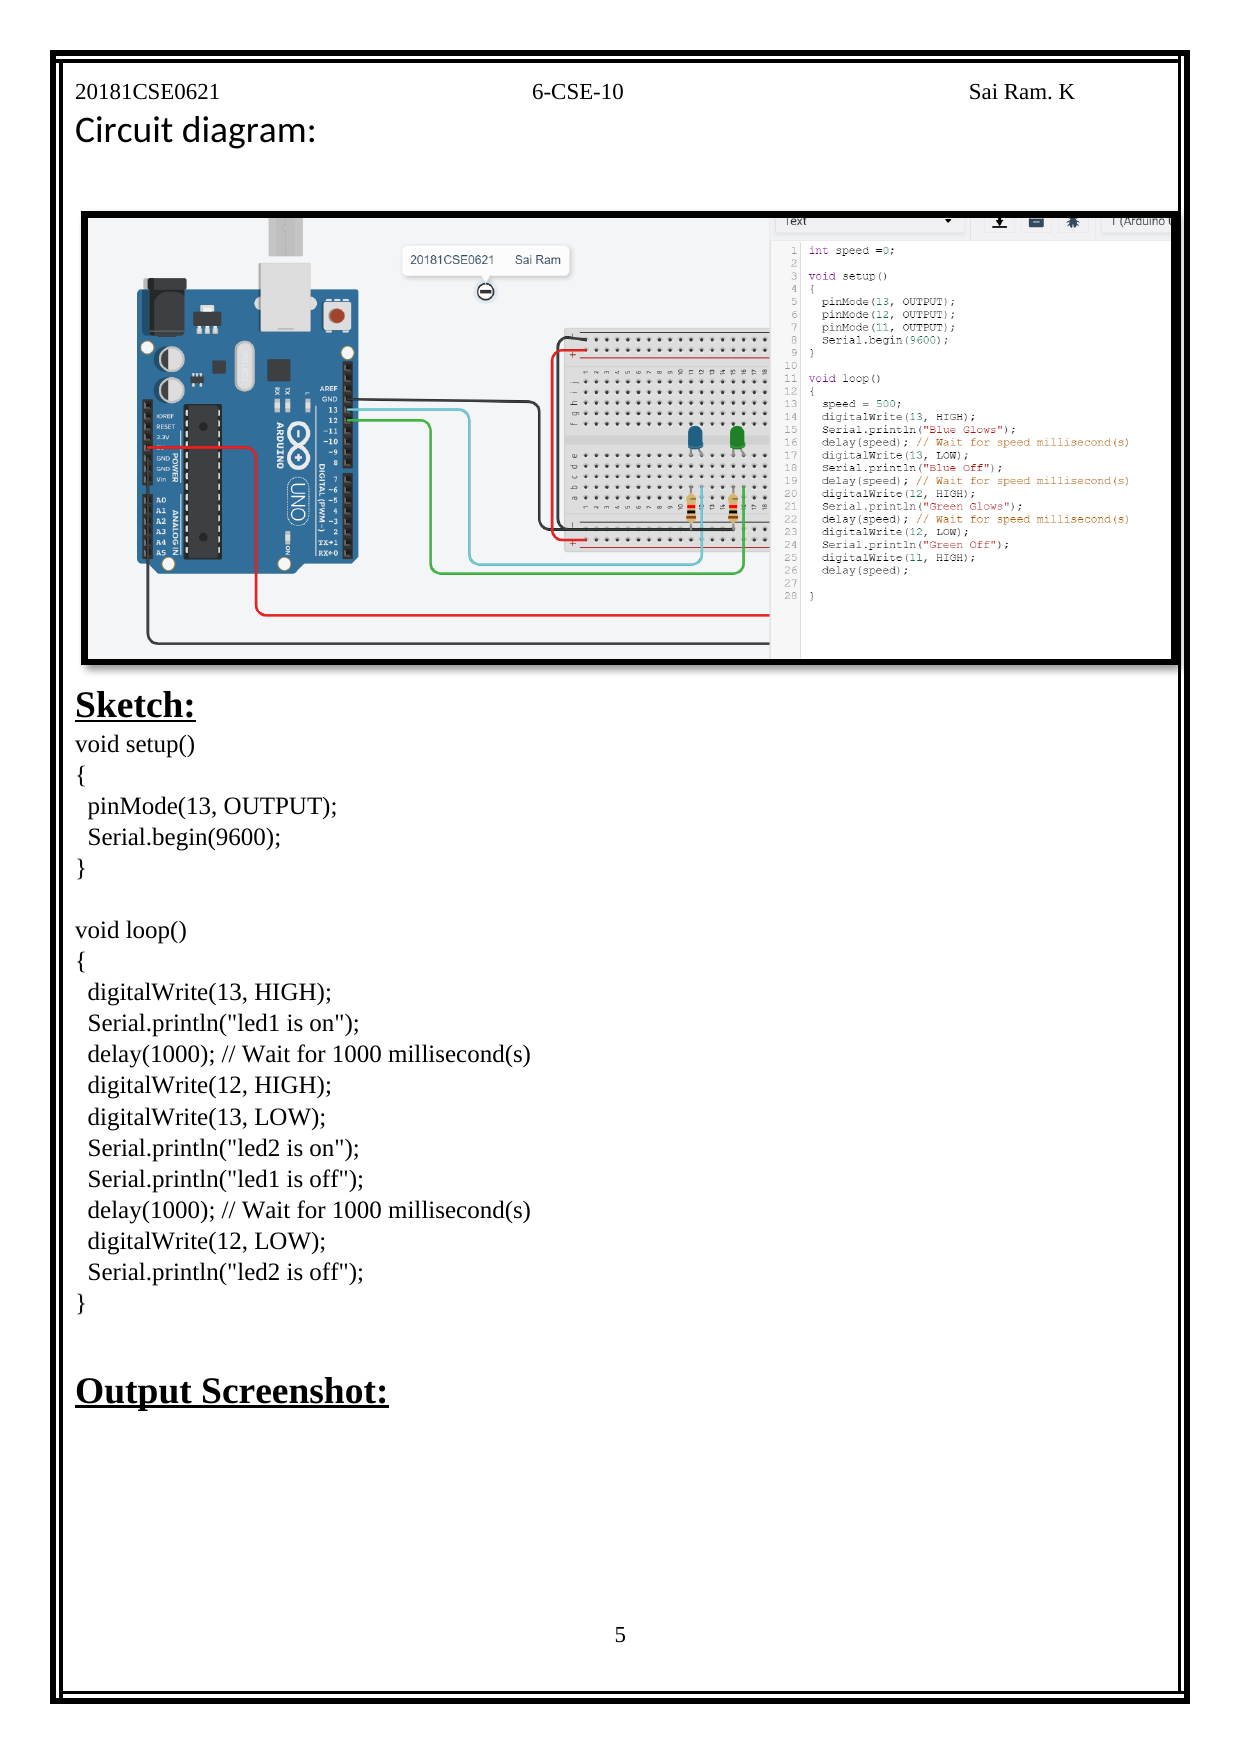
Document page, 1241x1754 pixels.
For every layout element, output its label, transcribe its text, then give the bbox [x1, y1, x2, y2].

text Serial.println("led2 is off"); [75, 1257, 1171, 1286]
text digitalWrite(13, LOW); [75, 1102, 1171, 1130]
text Output Screenshot: [75, 1368, 1171, 1411]
text Sketch: [75, 682, 1171, 726]
text Serial.begin(9600); [75, 822, 1171, 851]
picture [88, 218, 1171, 659]
text delay(1000); // Wait for 1000 millisecond(s) [75, 1039, 1171, 1068]
text delay(1000); // Wait for 1000 millisecond(s) [75, 1195, 1171, 1223]
text digitalWrite(13, HIGH); [75, 977, 1171, 1006]
text digitalWrite(12, LOW); [75, 1226, 1171, 1254]
text Serial.println("led1 is on"); [75, 1008, 1171, 1037]
text Serial.println("led2 is on"); [75, 1133, 1171, 1161]
text void setup() [75, 729, 1171, 758]
text Serial.println("led1 is off"); [75, 1164, 1171, 1192]
text pinMode(13, OUTPUT); [75, 791, 1171, 820]
text { [75, 760, 1171, 789]
text } [75, 853, 1171, 882]
text Circuit diagram: [75, 106, 1171, 152]
text { [75, 946, 1171, 975]
text } [75, 1288, 1171, 1317]
text void loop() [75, 915, 1171, 944]
text digitalWrite(12, HIGH); [75, 1071, 1171, 1099]
